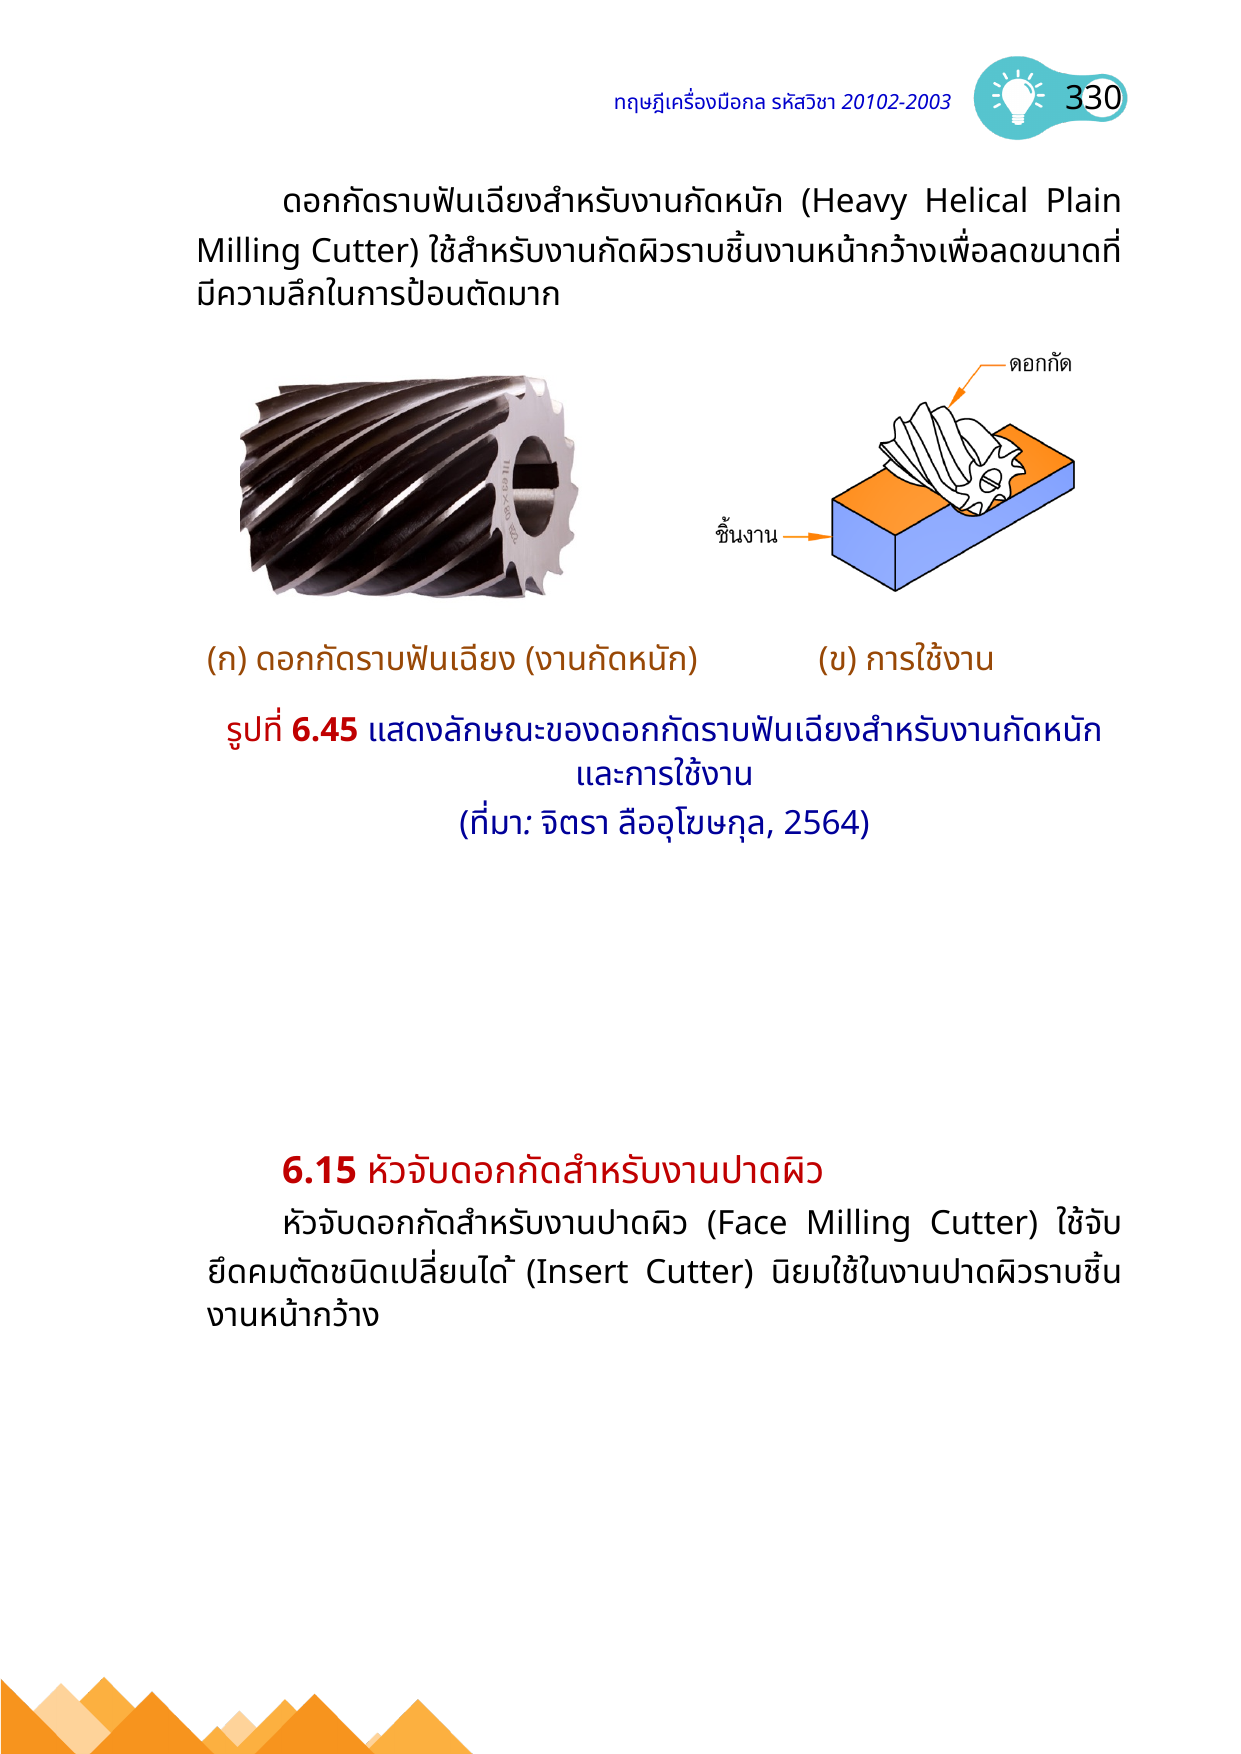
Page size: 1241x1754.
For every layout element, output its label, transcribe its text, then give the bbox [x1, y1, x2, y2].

picture [240, 363, 600, 612]
text (ที่มา: จิตรา ลืออุโฆษกุล, 2564) [207, 799, 1122, 848]
text หัวจับดอกกัดสำหรับงานปาดผิว (Face Milling Cutter) ใช้จับยึดคมตัดชนิดเปลี่ยนได้ (Insert Cutter) นิยมใช้ในงานปาดผิวราบชิ้นงานหน้ากว้าง [196, 1198, 1122, 1340]
picture [709, 341, 1089, 612]
text 6.15 หัวจับดอกกัดสำหรับงานปาดผิว [207, 1143, 1122, 1198]
picture [0, 1556, 1239, 1754]
text (ก) ดอกกัดราบฟันเฉียง (งานกัดหนัก) (ข) การใช้งาน [207, 634, 1122, 683]
text ดอกกัดราบฟันเฉียงสำหรับงานกัดหนัก (Heavy Helical Plain Milling Cutter) ใช้สำหรับงานกัดผิวราบชิ้นงานหน้ากว้างเพื่อลดขนาดที่มีความลึกในการป้อนตัดมาก [196, 177, 1122, 319]
text รูปที่ 6.45 แสดงลักษณะของดอกกัดราบฟันเฉียงสำหรับงานกัดหนักและการใช้งาน [207, 706, 1122, 799]
picture [227, 23, 1164, 146]
